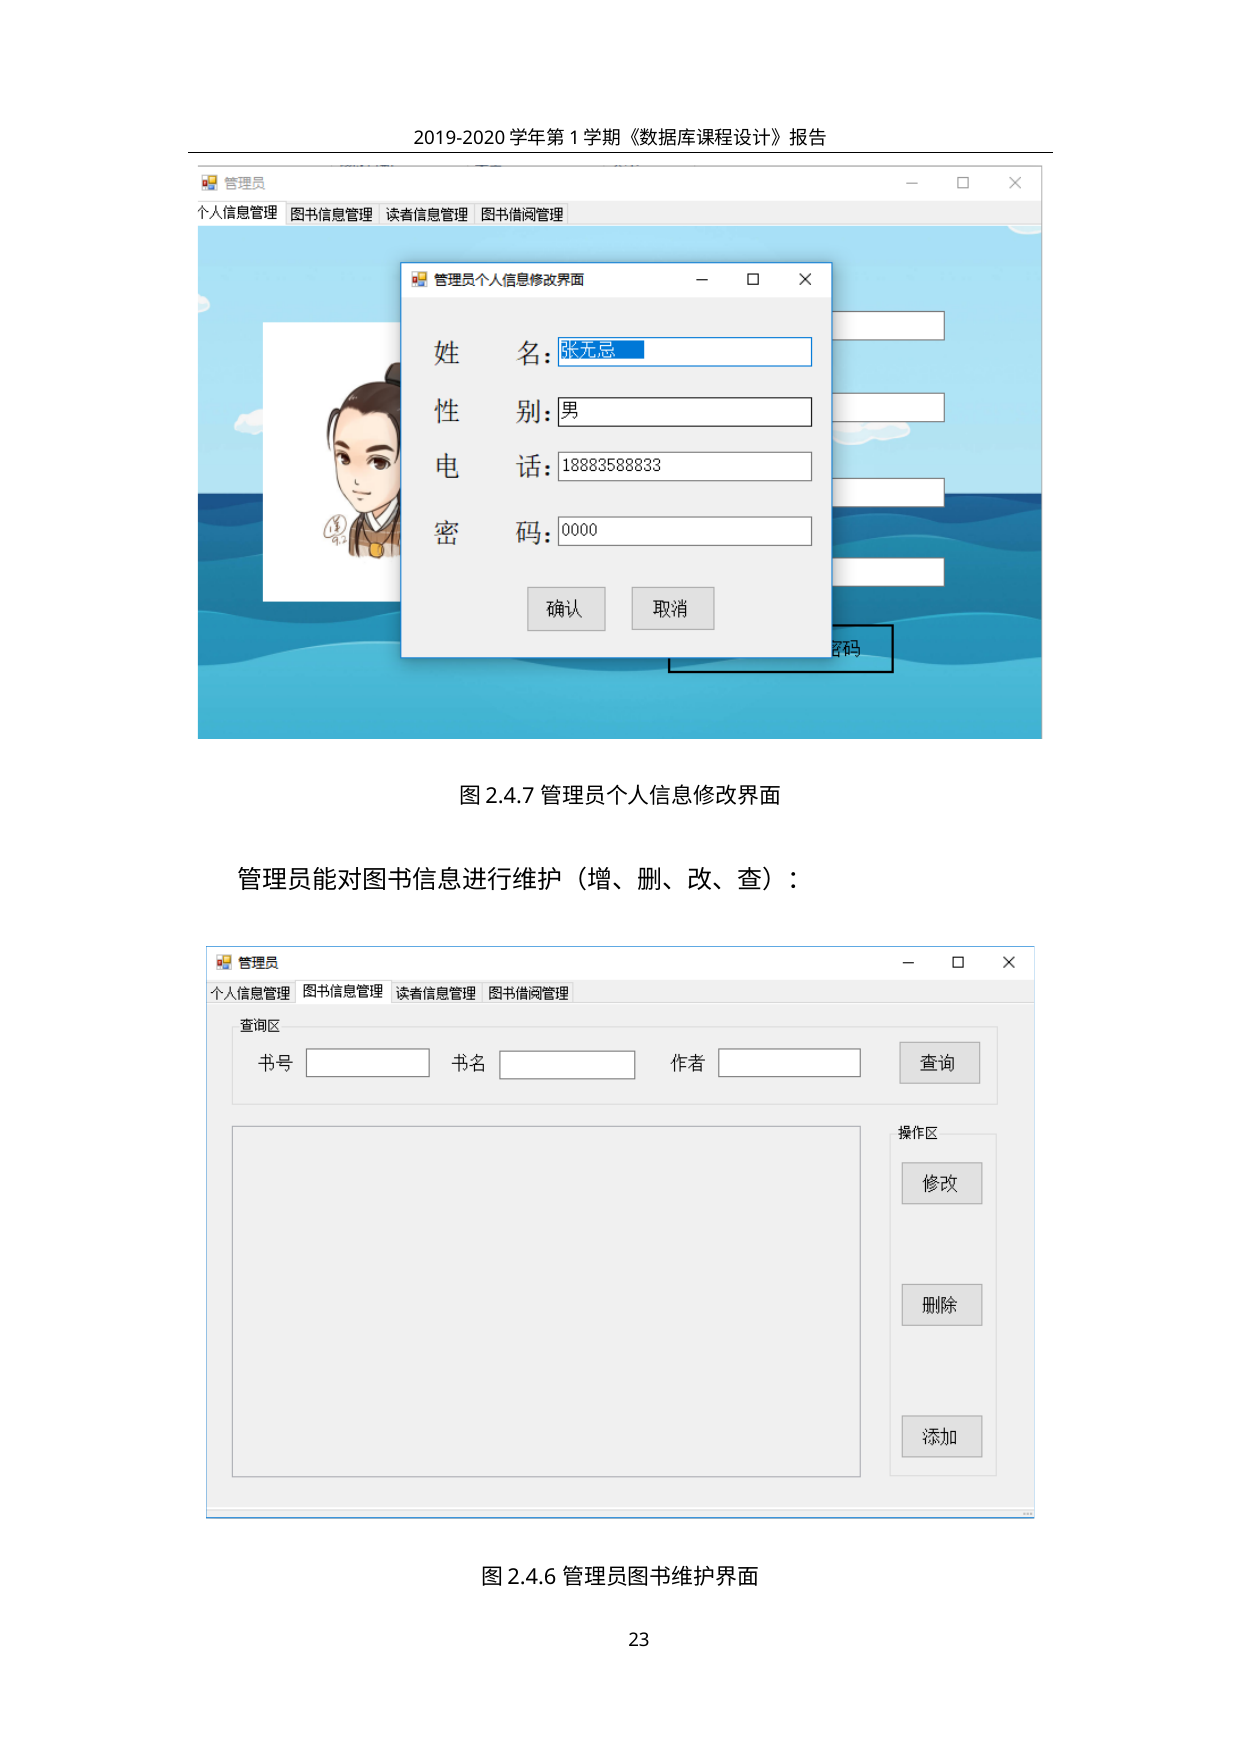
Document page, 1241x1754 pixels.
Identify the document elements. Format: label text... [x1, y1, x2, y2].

text 管理员能对图书信息进行维护（增、删、改、查）： [187, 843, 1053, 911]
text 图2.4.7 管理员个人信息修改界面 [187, 777, 1053, 811]
picture [197, 165, 1043, 739]
text 图2.4.6 管理员图书维护界面 [187, 1558, 1053, 1592]
picture [206, 946, 1035, 1519]
